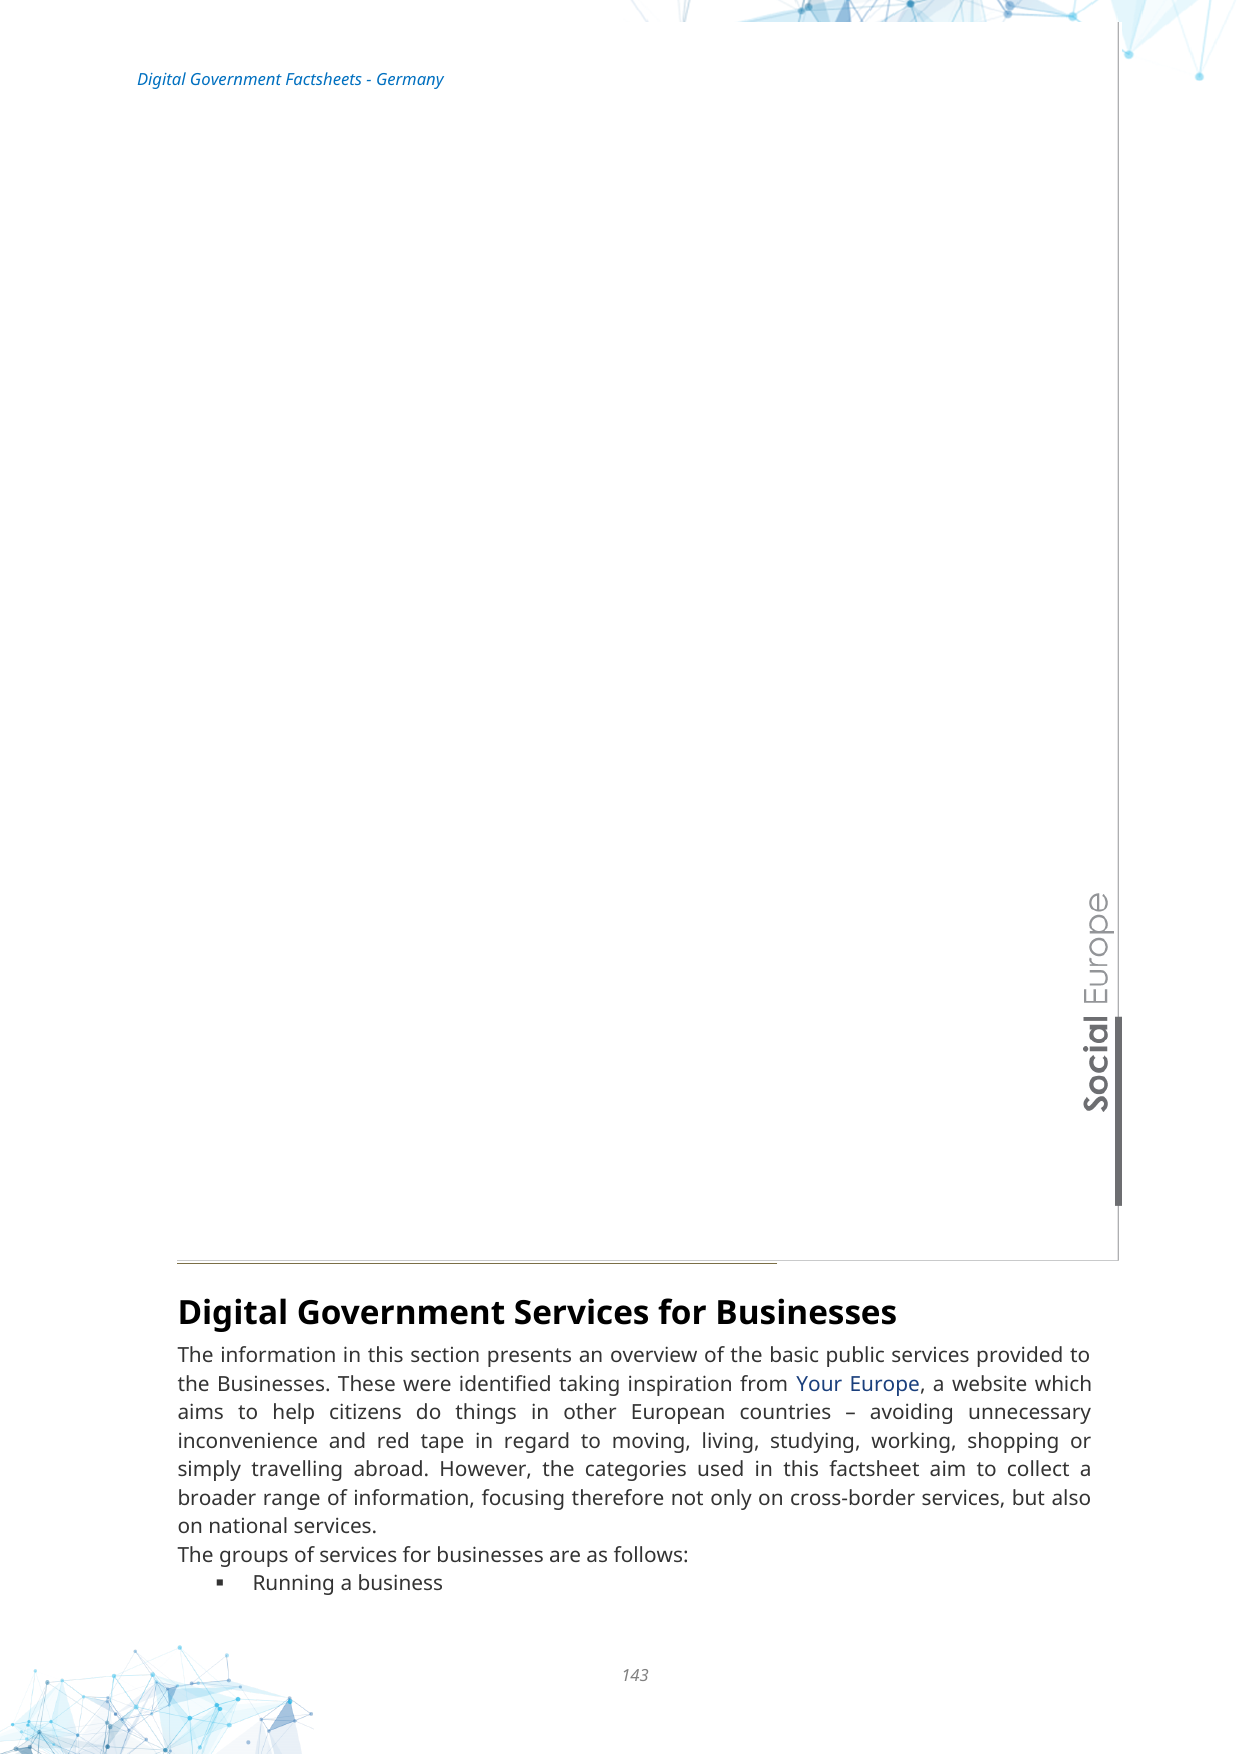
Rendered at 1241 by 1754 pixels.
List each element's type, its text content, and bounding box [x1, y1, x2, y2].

picture [177, 22, 1122, 1261]
text The groups of services for businesses are as follows: [177, 1540, 1092, 1568]
list Running a business [215, 1568, 1092, 1597]
text The information in this section presents an overview of the basic public services provided to the Businesses. These were identified taking inspiration from Your Europe, a website which aims to help citizens do things in other European countries – avoiding unnecessary inconvenience and red tape in regard to moving, living, studying, working, shopping or simply travelling abroad. However, the categories used in this factsheet aim to collect a broader range of information, focusing therefore not only on cross-border services, but also on national services. [177, 1341, 1092, 1540]
subtitle Digital Government Services for Businesses [177, 1289, 1092, 1334]
